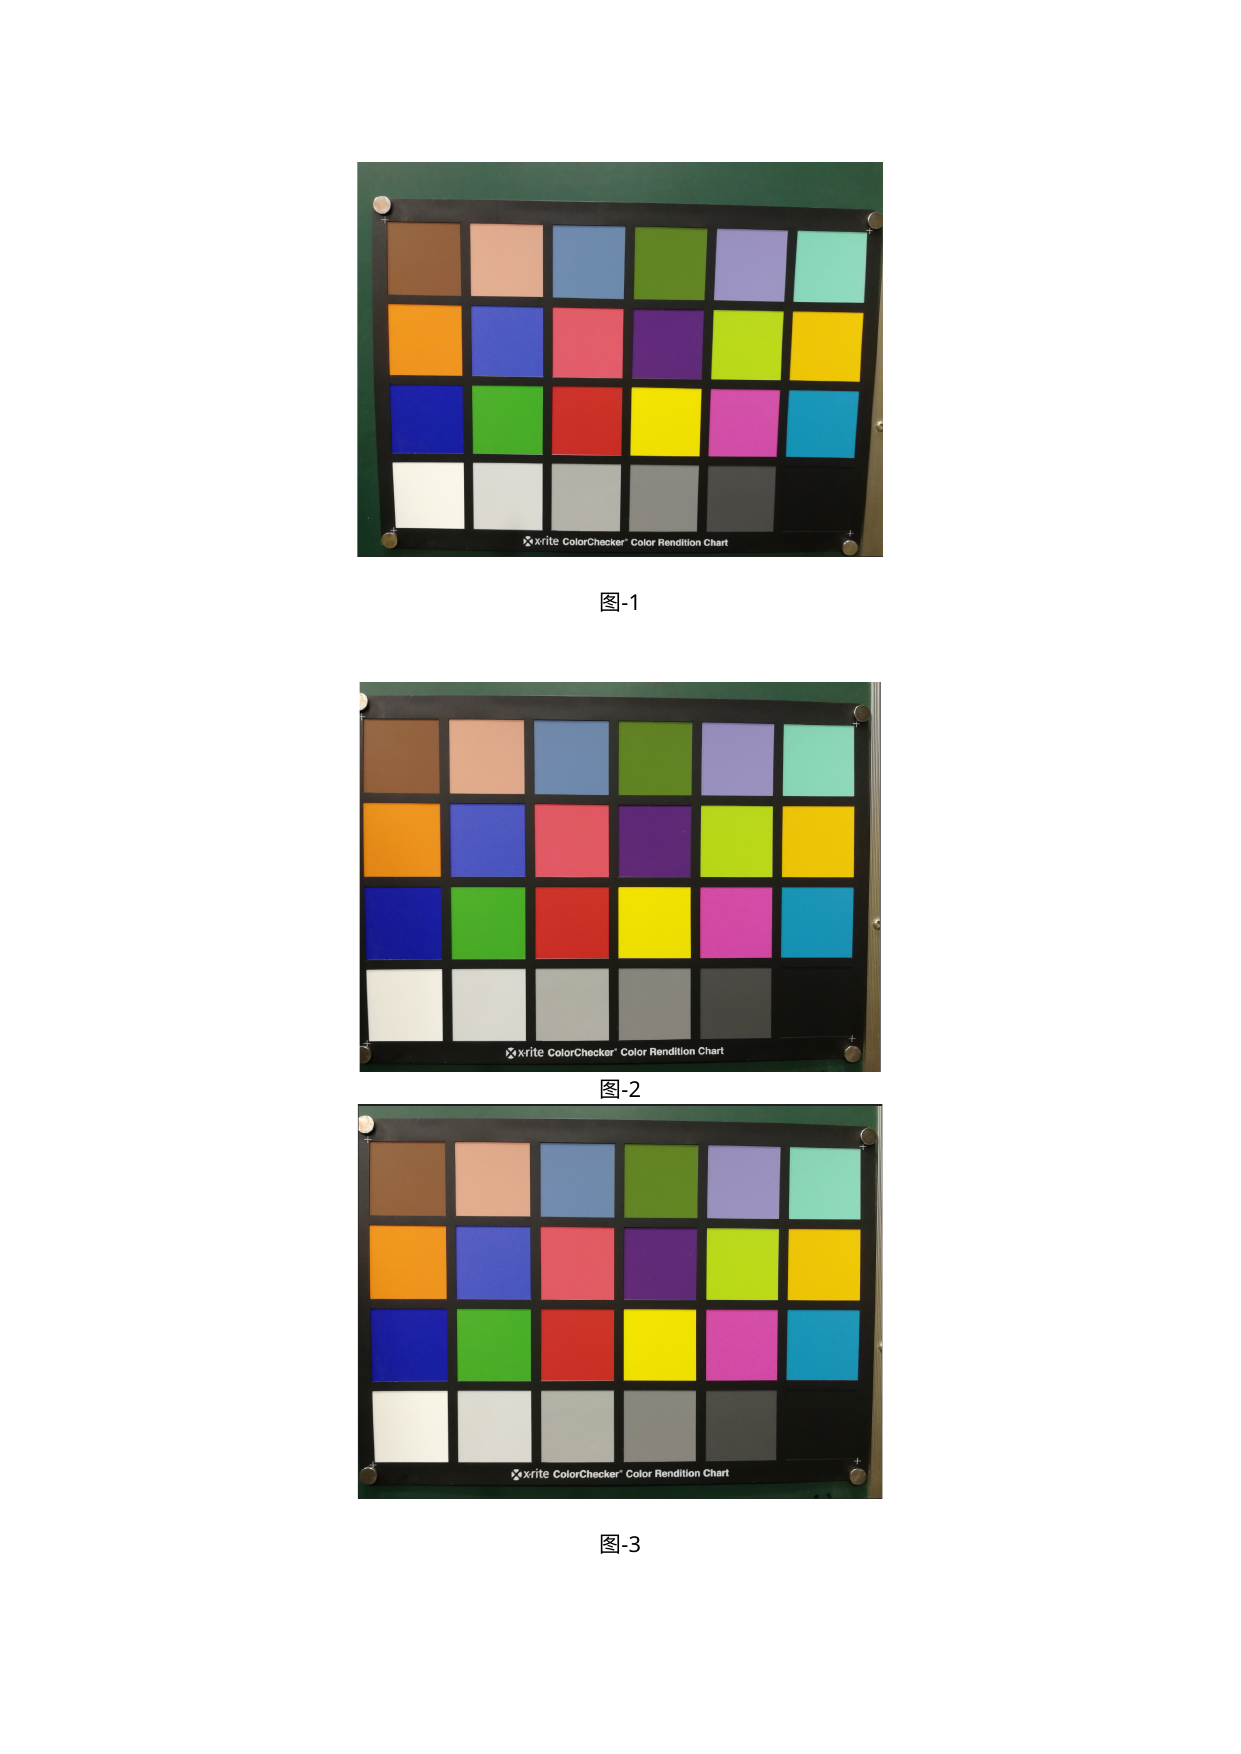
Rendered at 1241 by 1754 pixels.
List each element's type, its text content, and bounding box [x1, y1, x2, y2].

text 图-3 [187, 1527, 1053, 1559]
picture [357, 1104, 883, 1499]
picture [357, 162, 883, 557]
picture [359, 682, 881, 1072]
text 图-1 [187, 584, 1053, 617]
text 图-2 [187, 1072, 1053, 1104]
